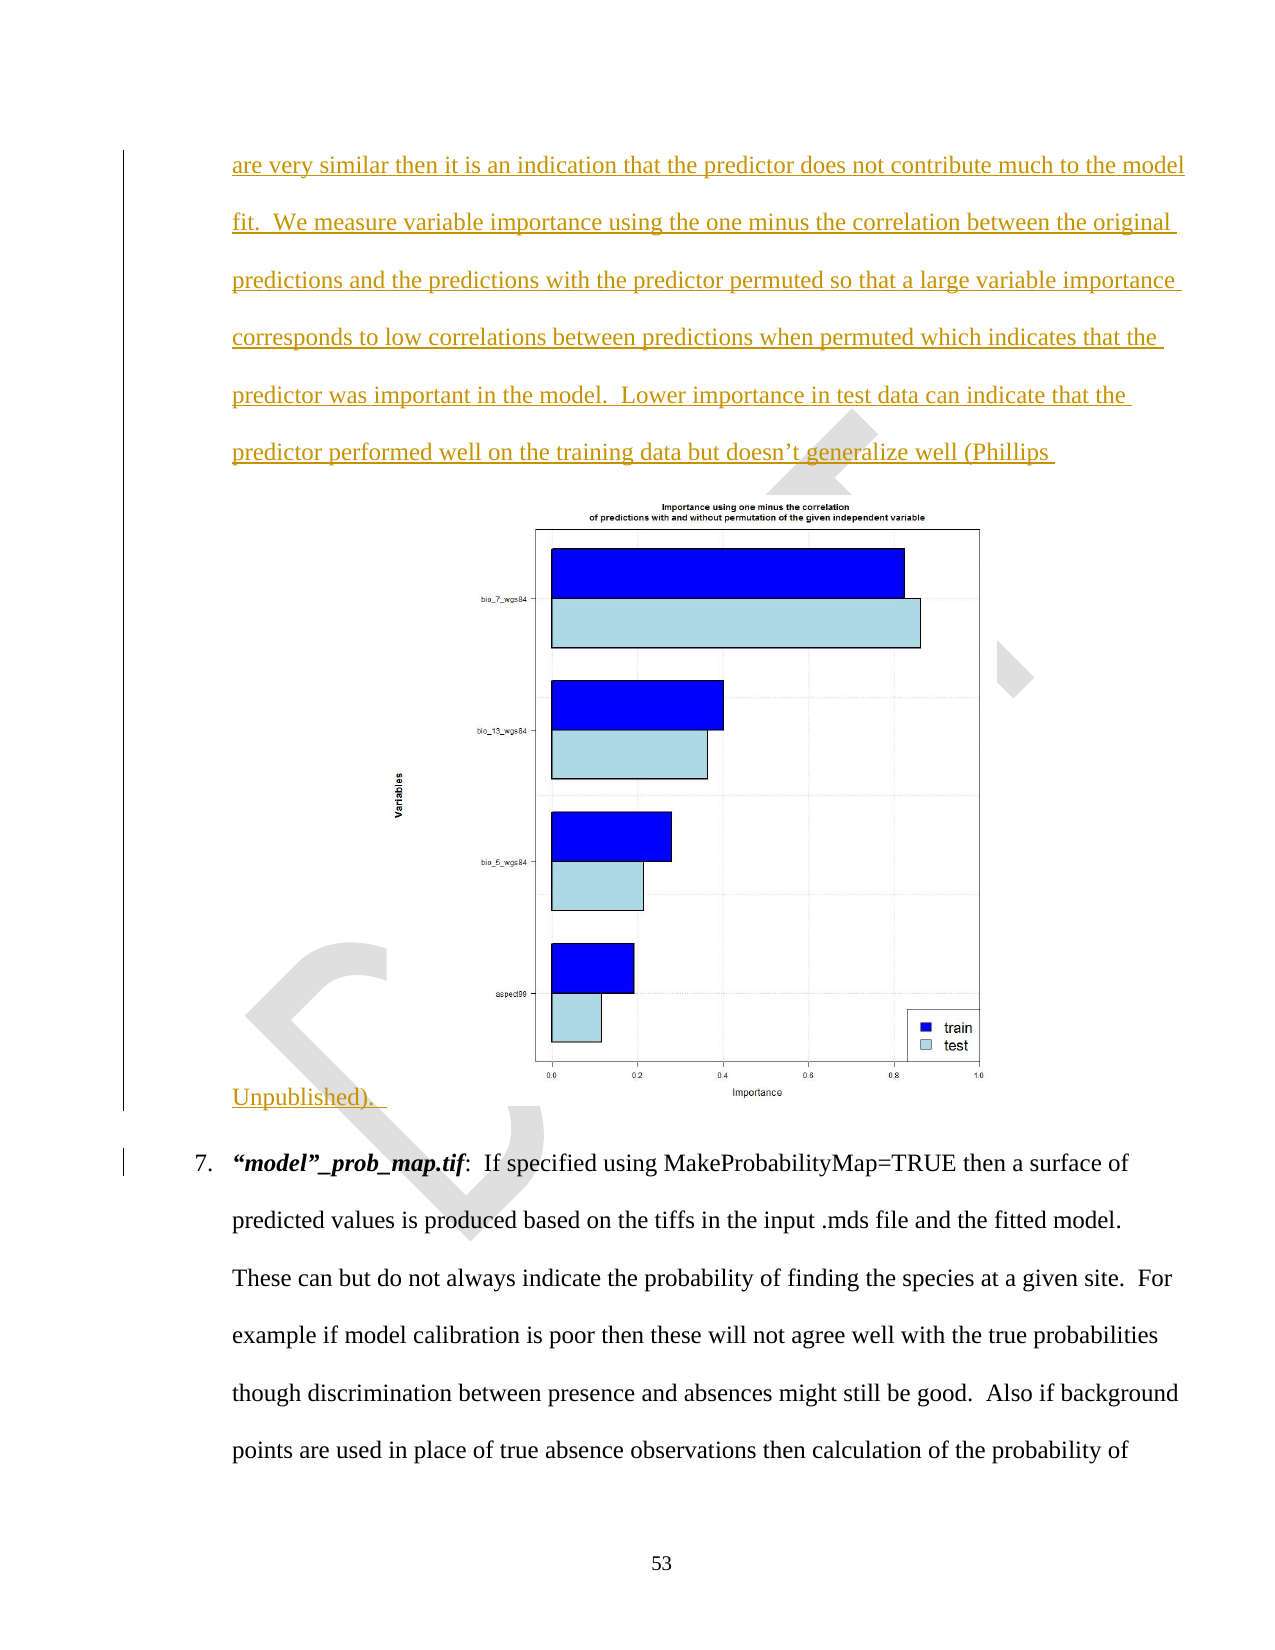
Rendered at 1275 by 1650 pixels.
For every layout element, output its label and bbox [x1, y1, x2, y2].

list [194, 1148, 1185, 1464]
picture [386, 495, 997, 1106]
